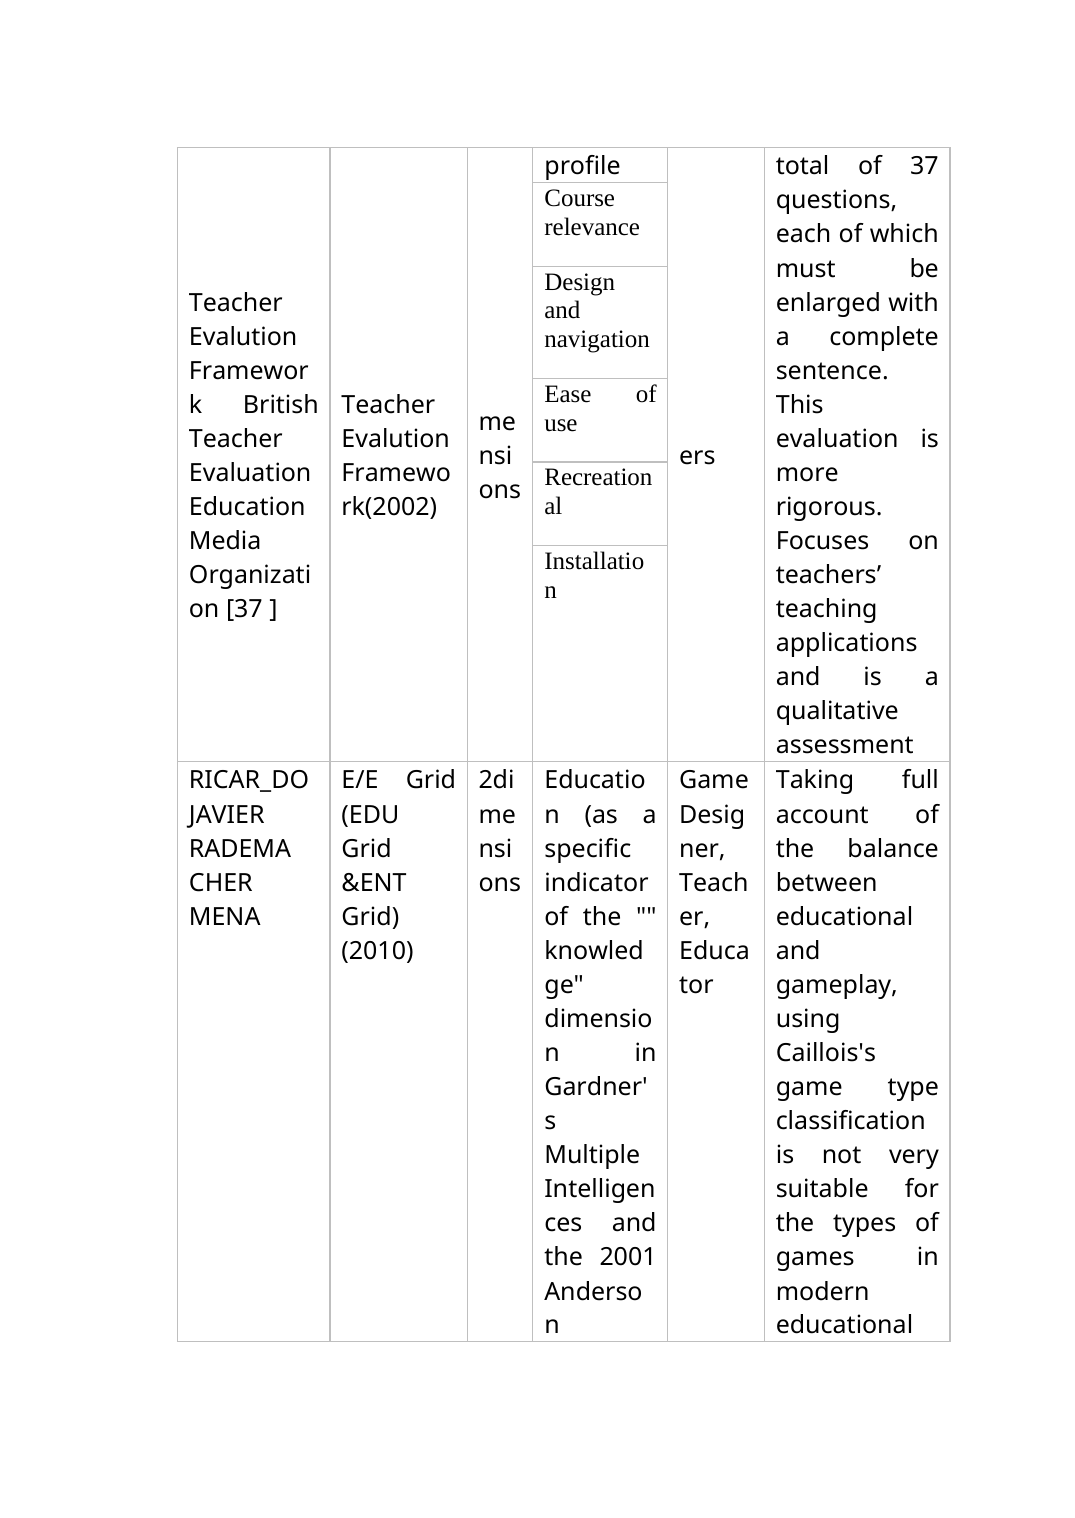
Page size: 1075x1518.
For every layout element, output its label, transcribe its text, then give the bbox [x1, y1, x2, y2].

table_cell Course relevance [533, 183, 667, 266]
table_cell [533, 762, 667, 1341]
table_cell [331, 762, 467, 1341]
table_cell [765, 148, 949, 761]
table_cell Recreational [533, 463, 667, 545]
table_cell Installation [533, 546, 667, 761]
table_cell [668, 762, 764, 1341]
table_cell 2dimensions [468, 762, 532, 1341]
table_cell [331, 148, 467, 761]
table_cell teachers [668, 148, 764, 761]
table_cell Ease of use [533, 379, 667, 461]
table_cell Design and navigation [533, 267, 667, 378]
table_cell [178, 148, 329, 761]
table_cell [178, 762, 329, 1341]
table_cell Use profile [533, 148, 667, 182]
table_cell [765, 762, 949, 1341]
table_cell 6dimensions [468, 148, 532, 761]
